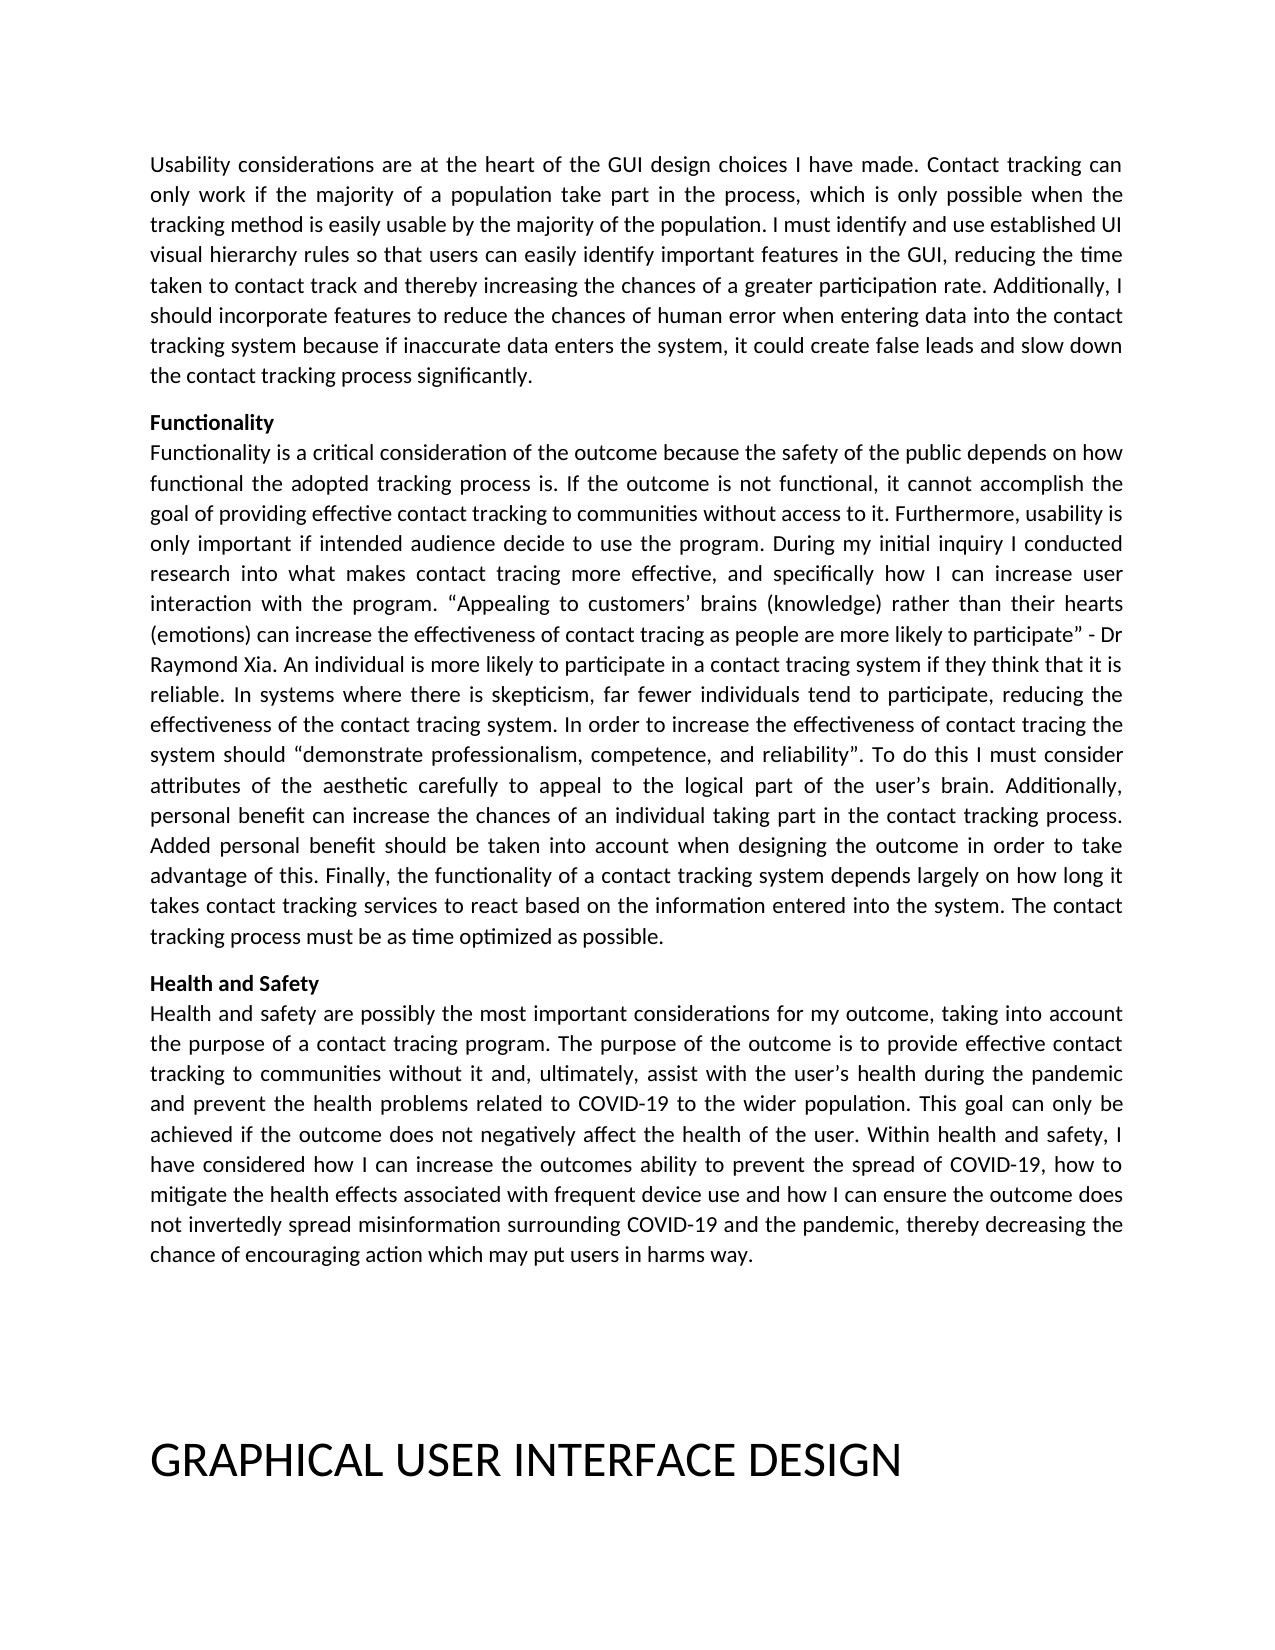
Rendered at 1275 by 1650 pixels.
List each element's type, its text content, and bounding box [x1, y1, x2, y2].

text Functionality [150, 408, 1125, 436]
text Usability considerations are at the heart of the GUI design choices I have made. Contact tracking can only work if the majority of a population take part in the process, which is only possible when the tracking method is easily usable by the majority of the population. I must identify and use established UI visual hierarchy rules so that users can easily identify important features in the GUI, reducing the time taken to contact track and thereby increasing the chances of a greater participation rate. Additionally, I should incorporate features to reduce the chances of human error when entering data into the contact tracking system because if inaccurate data enters the system, it could create false leads and slow down the contact tracking process significantly. [150, 150, 1125, 389]
text Health and Safety [150, 969, 1125, 997]
text GRAPHICAL USER INTERFACE DESIGN [150, 1428, 1125, 1489]
text Health and safety are possibly the most important considerations for my outcome, taking into account the purpose of a contact tracing program. The purpose of the outcome is to provide effective contact tracking to communities without it and, ultimately, assist with the user’s health during the pandemic and prevent the health problems related to COVID-19 to the wider population. This goal can only be achieved if the outcome does not negatively affect the health of the user. Within health and safety, I have considered how I can increase the outcomes ability to prevent the spread of COVID-19, how to mitigate the health effects associated with frequent device use and how I can ensure the outcome does not invertedly spread misinformation surrounding COVID-19 and the pandemic, thereby decreasing the chance of encouraging action which may put users in harms way. [150, 999, 1125, 1269]
text Functionality is a critical consideration of the outcome because the safety of the public depends on how functional the adopted tracking process is. If the outcome is not functional, it cannot accomplish the goal of providing effective contact tracking to communities without access to it. Furthermore, usability is only important if intended audience decide to use the program. During my initial inquiry I conducted research into what makes contact tracing more effective, and specifically how I can increase user interaction with the program. “Appealing to customers’ brains (knowledge) rather than their hearts (emotions) can increase the effectiveness of contact tracing as people are more likely to participate” - Dr Raymond Xia. An individual is more likely to participate in a contact tracing system if they think that it is reliable. In systems where there is skepticism, far fewer individuals tend to participate, reducing the effectiveness of the contact tracing system. In order to increase the effectiveness of contact tracing the system should “demonstrate professionalism, competence, and reliability”. To do this I must consider attributes of the aesthetic carefully to appeal to the logical part of the user’s brain. Additionally, personal benefit can increase the chances of an individual taking part in the contact tracking process. Added personal benefit should be taken into account when designing the outcome in order to take advantage of this. Finally, the functionality of a contact tracking system depends largely on how long it takes contact tracking services to react based on the information entered into the system. The contact tracking process must be as time optimized as possible. [150, 438, 1125, 950]
